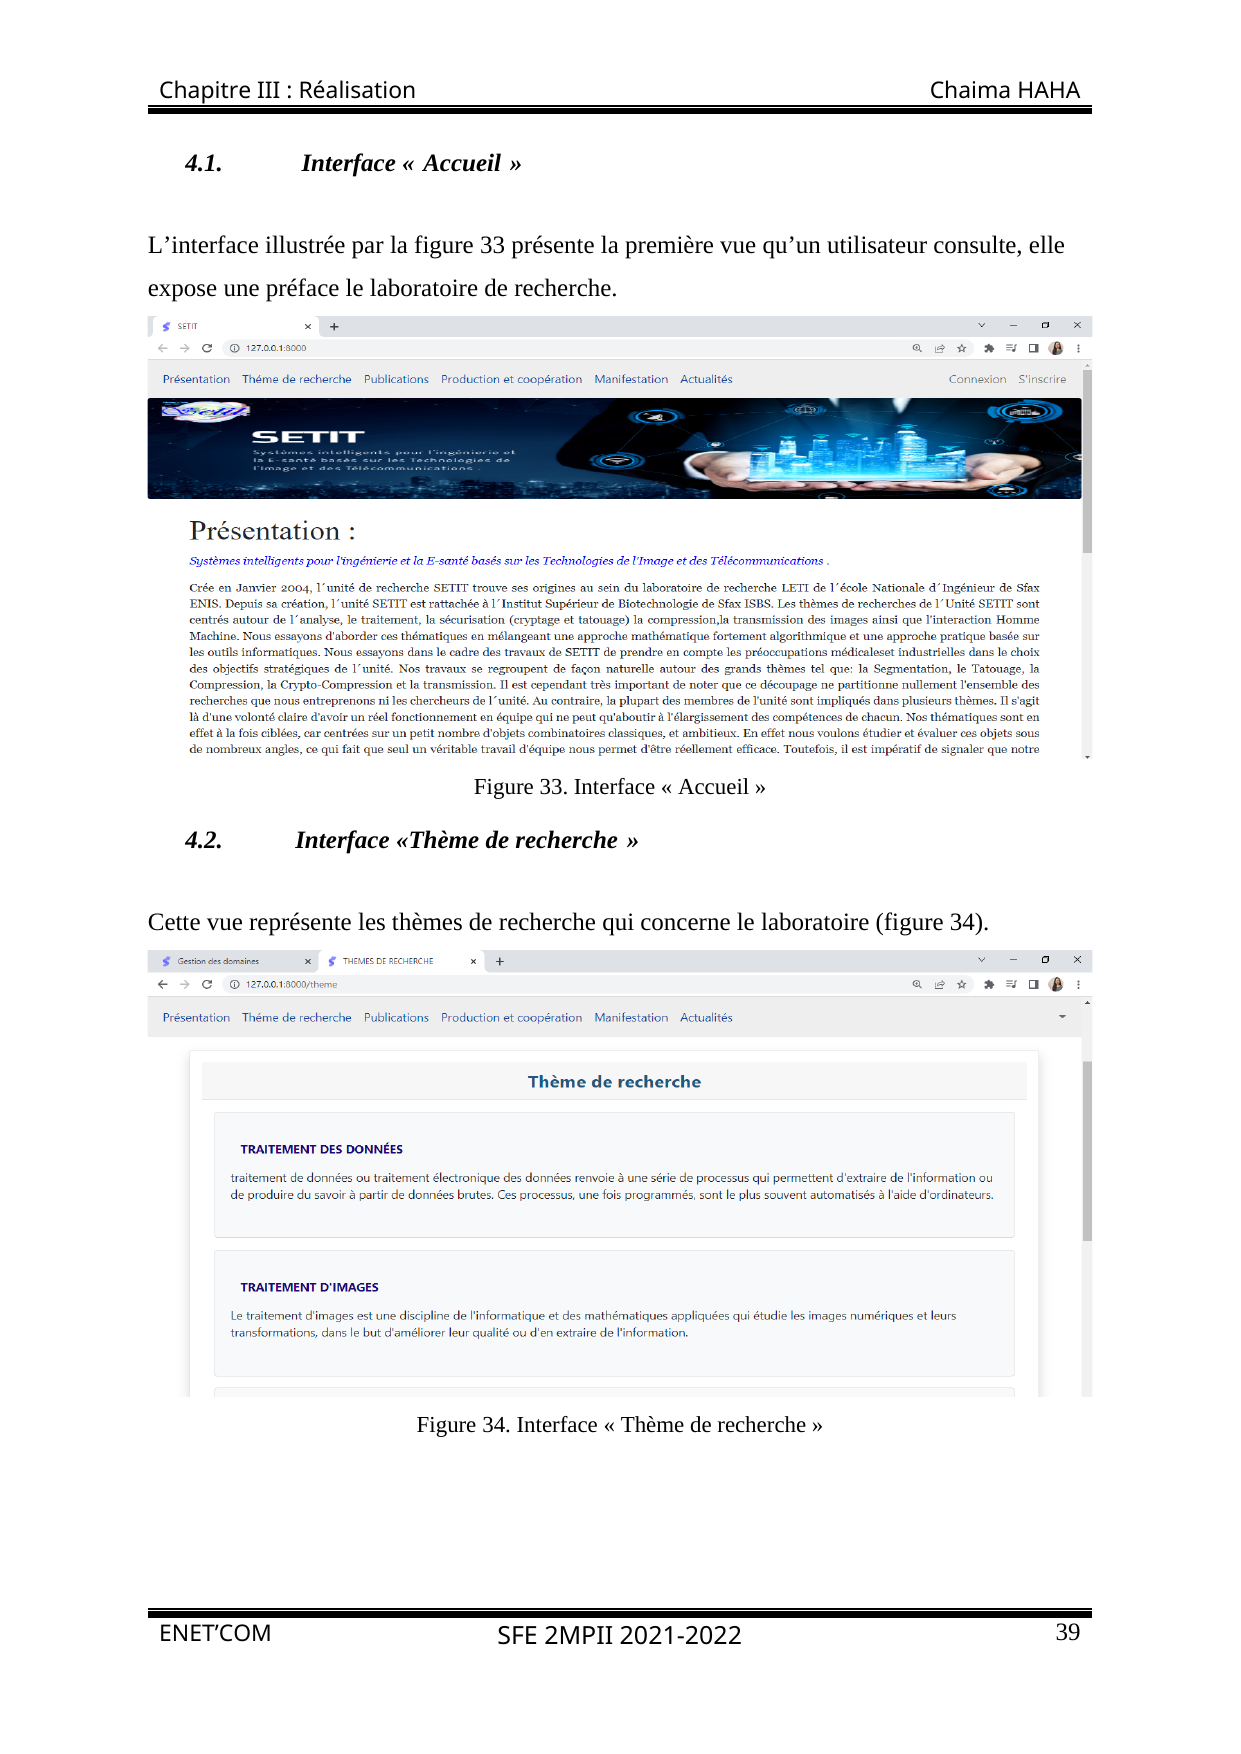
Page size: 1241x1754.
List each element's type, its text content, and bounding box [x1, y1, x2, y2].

text L’interface illustrée par la figure 33 présente la première vue qu’un utilisateur consulte, elle expose une préface le laboratoire de recherche. [148, 230, 1093, 302]
picture [147, 316, 1093, 759]
subtitle Interface «Thème de recherche » [185, 825, 1093, 854]
text Cette vue représente les thèmes de recherche qui concerne le laboratoire (figure 34). [148, 907, 1093, 936]
picture [147, 950, 1093, 1397]
subtitle Interface « Accueil » [185, 148, 1093, 176]
